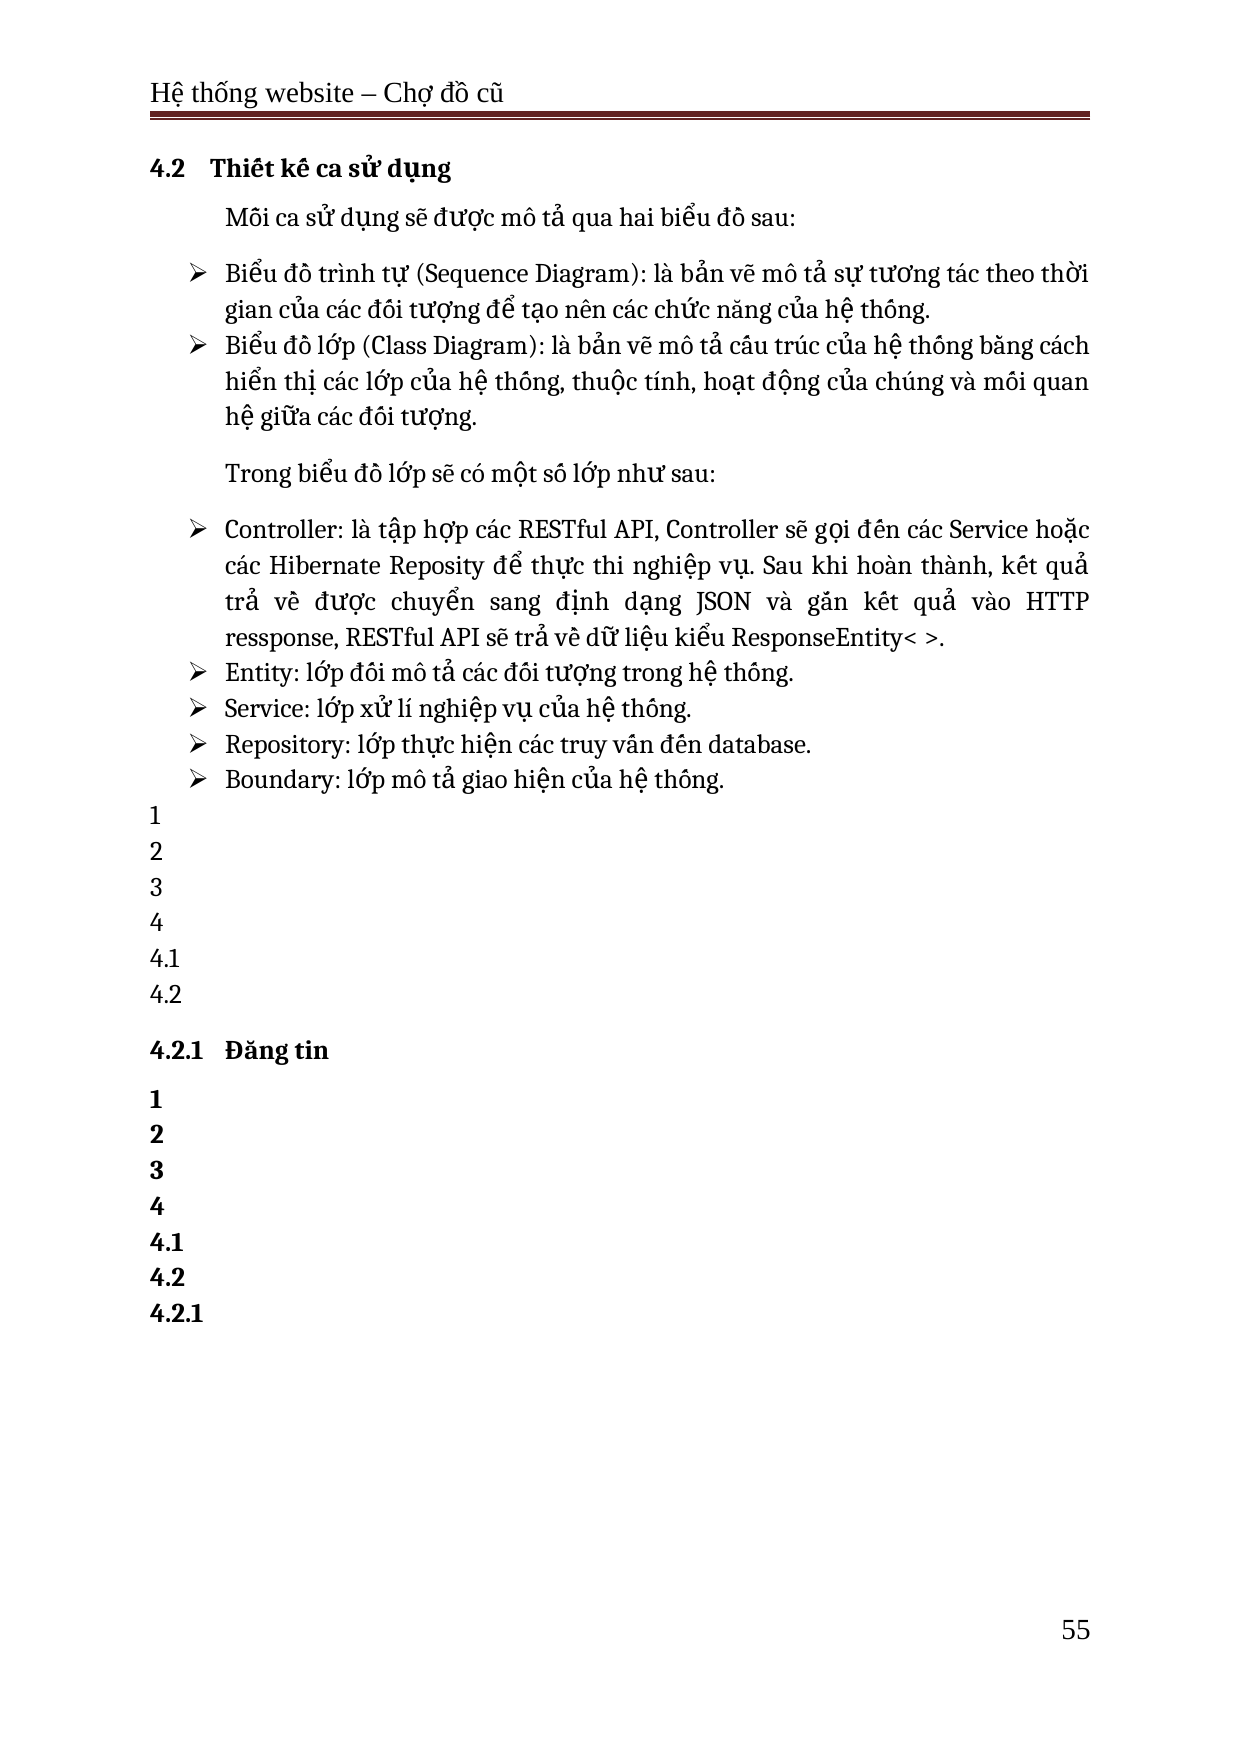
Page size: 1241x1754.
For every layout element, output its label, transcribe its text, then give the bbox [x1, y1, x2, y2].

list Service: lớp xử lí nghiệp vụ của hệ thống. [187, 693, 1090, 724]
subtitle Thiết kế ca sử dụng [150, 153, 1090, 185]
list Controller: là tập hợp các RESTful API, Controller sẽ gọi đến các Service hoặc các Hibernate Reposity để thực thi nghiệp vụ. Sau khi hoàn thành, kết quả trả về được chuyển sang định dạng JSON và gắn kết quả vào HTTP ressponse, RESTful API sẽ trả về dữ liệu kiểu ResponseEntity< >. [187, 514, 1090, 653]
subtitle Đăng tin [150, 1035, 1090, 1067]
list Entity: lớp đối mô tả các đối tượng trong hệ thống. [187, 657, 1090, 688]
list Biểu đồ trình tự (Sequence Diagram): là bản vẽ mô tả sự tương tác theo thời gian của các đối tượng để tạo nên các chức năng của hệ thống. [187, 258, 1090, 325]
list Biểu đồ lớp (Class Diagram): là bản vẽ mô tả cấu trúc của hệ thống bằng cách hiển thị các lớp của hệ thống, thuộc tính, hoạt động của chúng và mối quan hệ giữa các đối tượng. [187, 330, 1090, 432]
list Repository: lớp thực hiện các truy vấn đến database. [187, 729, 1090, 760]
text Trong biểu đồ lớp sẽ có một số lớp như sau: [150, 458, 1090, 489]
text Mỗi ca sử dụng sẽ được mô tả qua hai biểu đồ sau: [150, 202, 1090, 233]
list Boundary: lớp mô tả giao hiện của hệ thống. [187, 764, 1090, 796]
